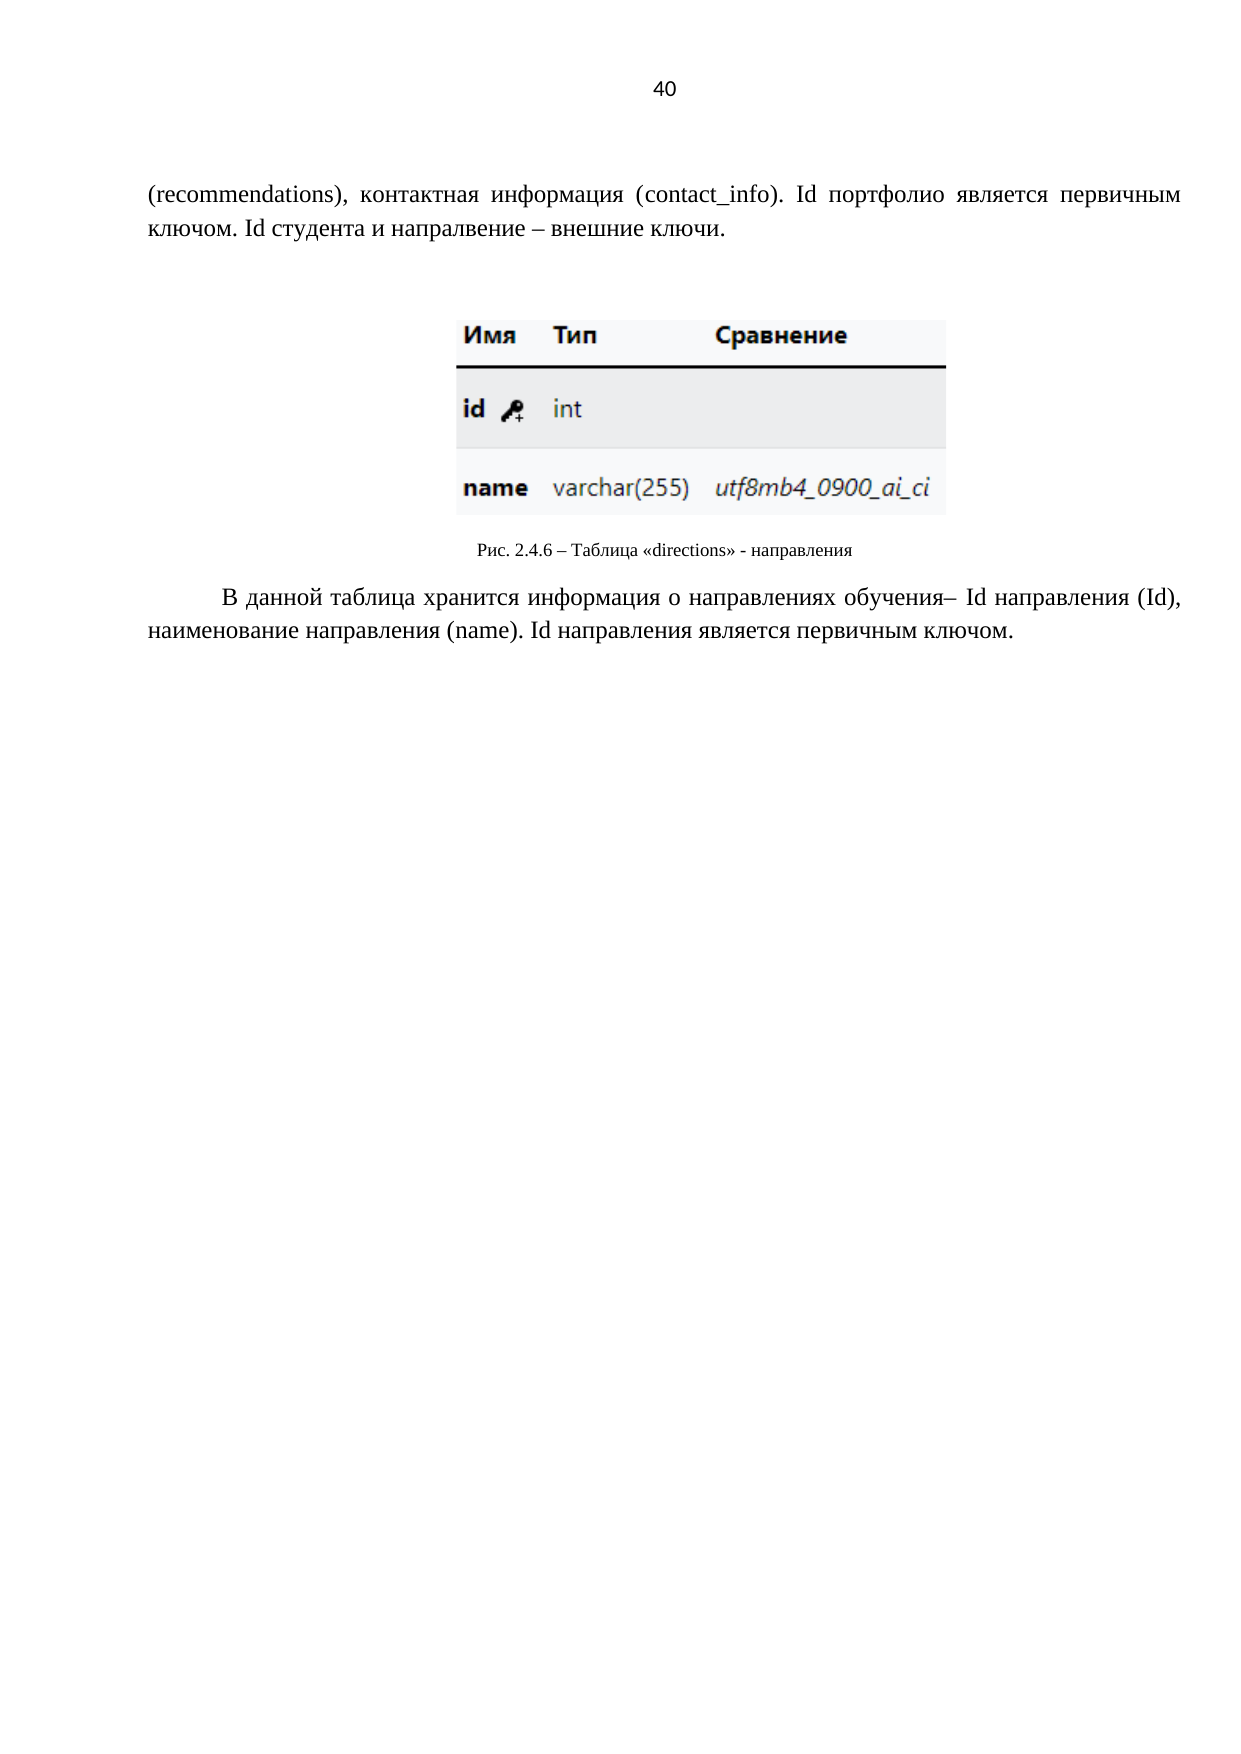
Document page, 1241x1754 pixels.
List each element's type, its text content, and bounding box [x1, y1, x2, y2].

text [148, 179, 1181, 241]
text Рис. 2.4.6 – Таблица «directions» - направления [148, 539, 1181, 561]
picture [456, 320, 947, 515]
text В данной таблица хранится информация о направлениях обучения– Id направления (Id), наименование направления (name). Id направления является первичным ключом. [148, 582, 1181, 643]
